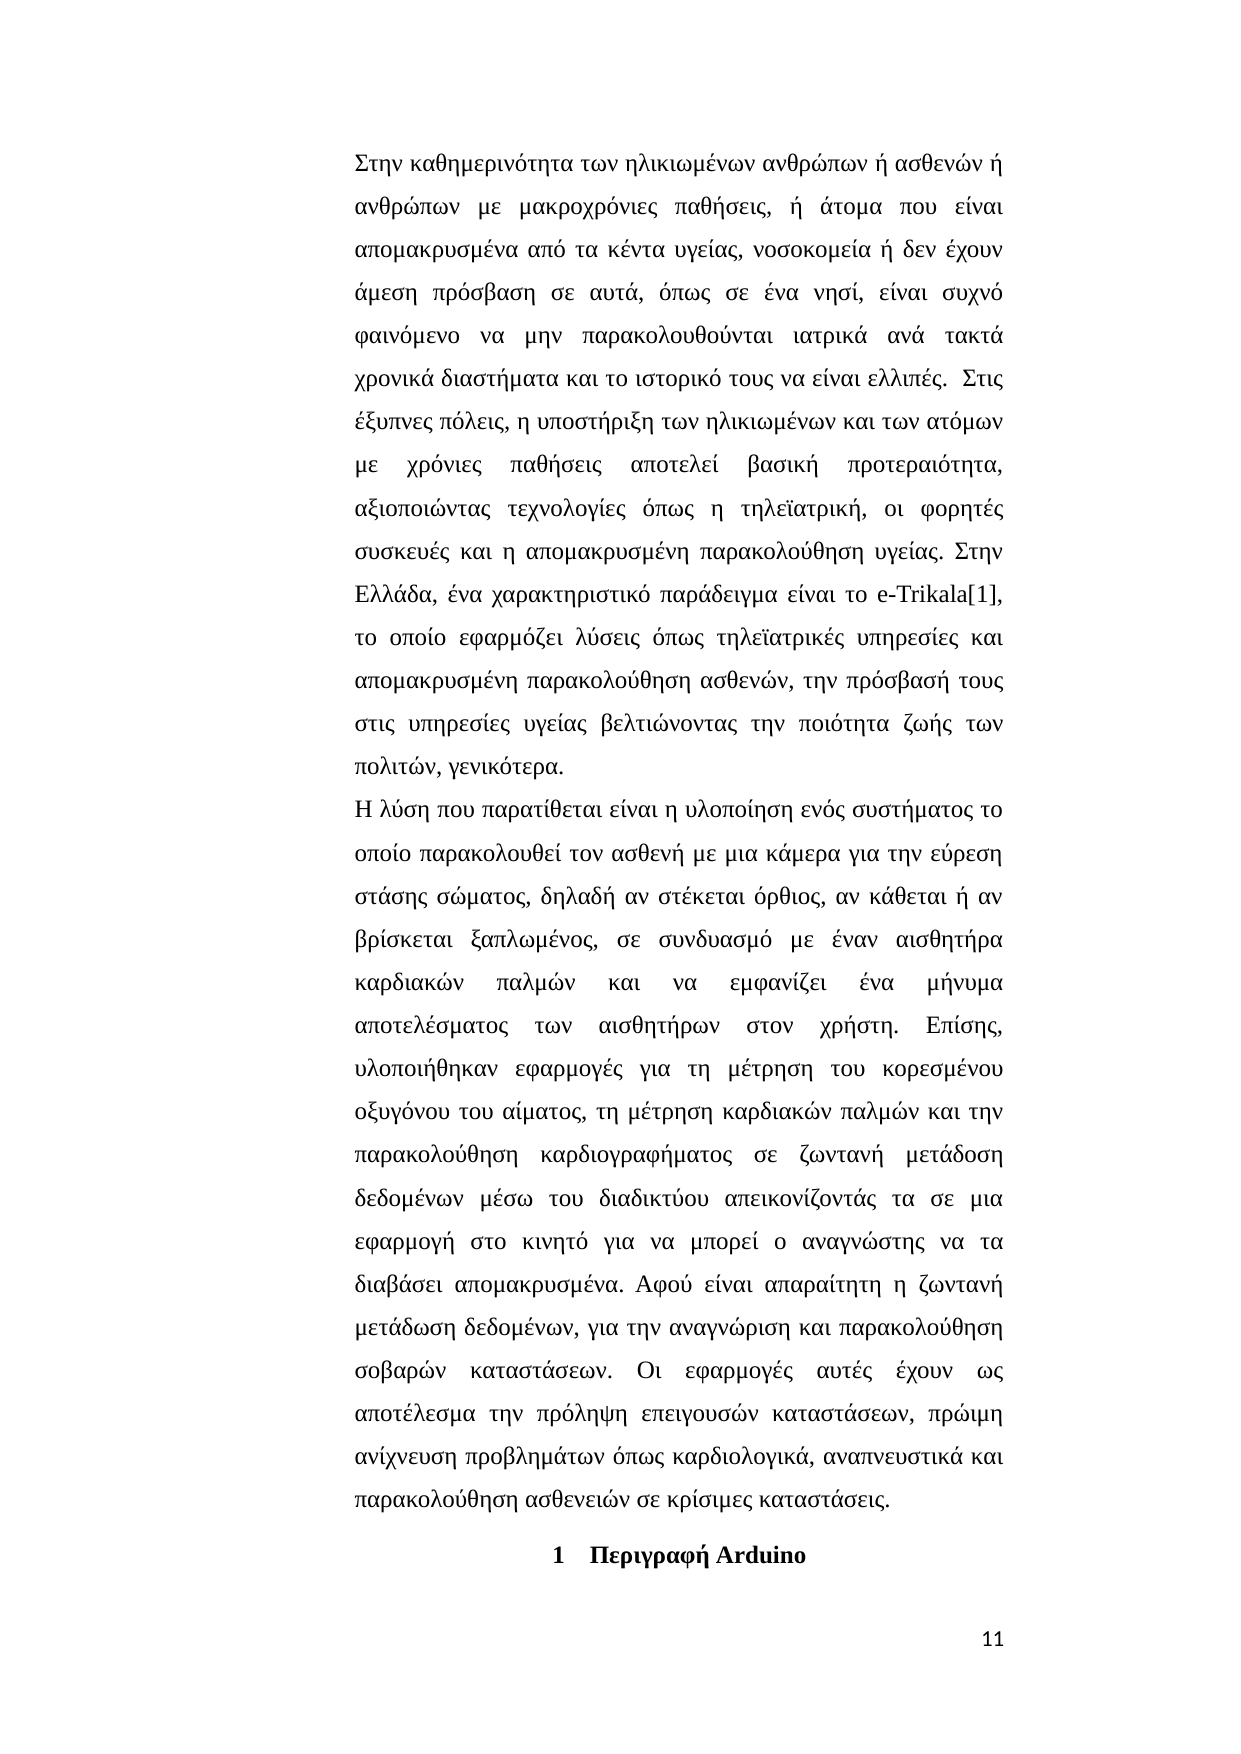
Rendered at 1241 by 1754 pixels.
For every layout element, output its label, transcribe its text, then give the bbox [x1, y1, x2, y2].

subtitle Περιγραφή Arduino [354, 1540, 1004, 1569]
list Στην καθημερινότητα των ηλικιωμένων ανθρώπων ή ασθενών ή ανθρώπων με μακροχρόνιες παθήσεις, ή άτομα που είναι απομακρυσμένα από τα κέντα υγείας, νοσοκομεία ή δεν έχουν άμεση πρόσβαση σε αυτά, όπως σε ένα νησί, είναι συχνό φαινόμενο να μην παρακολουθούνται ιατρικά ανά τακτά χρονικά διαστήματα και το ιστορικό τους να είναι ελλιπές. Στις έξυπνες πόλεις, η υποστήριξη των ηλικιωμένων και των ατόμων με χρόνιες παθήσεις αποτελεί βασική προτεραιότητα, αξιοποιώντας τεχνολογίες όπως η τηλεϊατρική, οι φορητές συσκευές και η απομακρυσμένη παρακολούθηση υγείας. Στην Ελλάδα, ένα χαρακτηριστικό παράδειγμα είναι το e-Trikala[1], το οποίο εφαρμόζει λύσεις όπως τηλεϊατρικές υπηρεσίες και απομακρυσμένη παρακολούθηση ασθενών, την πρόσβασή τους στις υπηρεσίες υγείας βελτιώνοντας την ποιότητα ζωής των πολιτών, γενικότερα. [354, 148, 1004, 780]
list Η λύση που παρατίθεται είναι η υλοποίηση ενός συστήματος το οποίο παρακολουθεί τον ασθενή με μια κάμερα για την εύρεση στάσης σώματος, δηλαδή αν στέκεται όρθιος, αν κάθεται ή αν βρίσκεται ξαπλωμένος, σε συνδυασμό με έναν αισθητήρα καρδιακών παλμών και να εμφανίζει ένα μήνυμα αποτελέσματος των αισθητήρων στον χρήστη. Επίσης, υλοποιήθηκαν εφαρμογές για τη μέτρηση του κορεσμένου οξυγόνου του αίματος, τη μέτρηση καρδιακών παλμών και την παρακολούθηση καρδιογραφήματος σε ζωντανή μετάδοση δεδομένων μέσω του διαδικτύου απεικονίζοντάς τα σε μια εφαρμογή στο κινητό για να μπορεί ο αναγνώστης να τα διαβάσει απομακρυσμένα. Αφού είναι απαραίτητη η ζωντανή μετάδωση δεδομένων, για την αναγνώριση και παρακολούθηση σοβαρών καταστάσεων. Οι εφαρμογές αυτές έχουν ως αποτέλεσμα την πρόληψη επειγουσών καταστάσεων, πρώιμη ανίχνευση προβλημάτων όπως καρδιολογικά, αναπνευστικά και παρακολούθηση ασθενειών σε κρίσιμες καταστάσεις. [354, 794, 1004, 1513]
